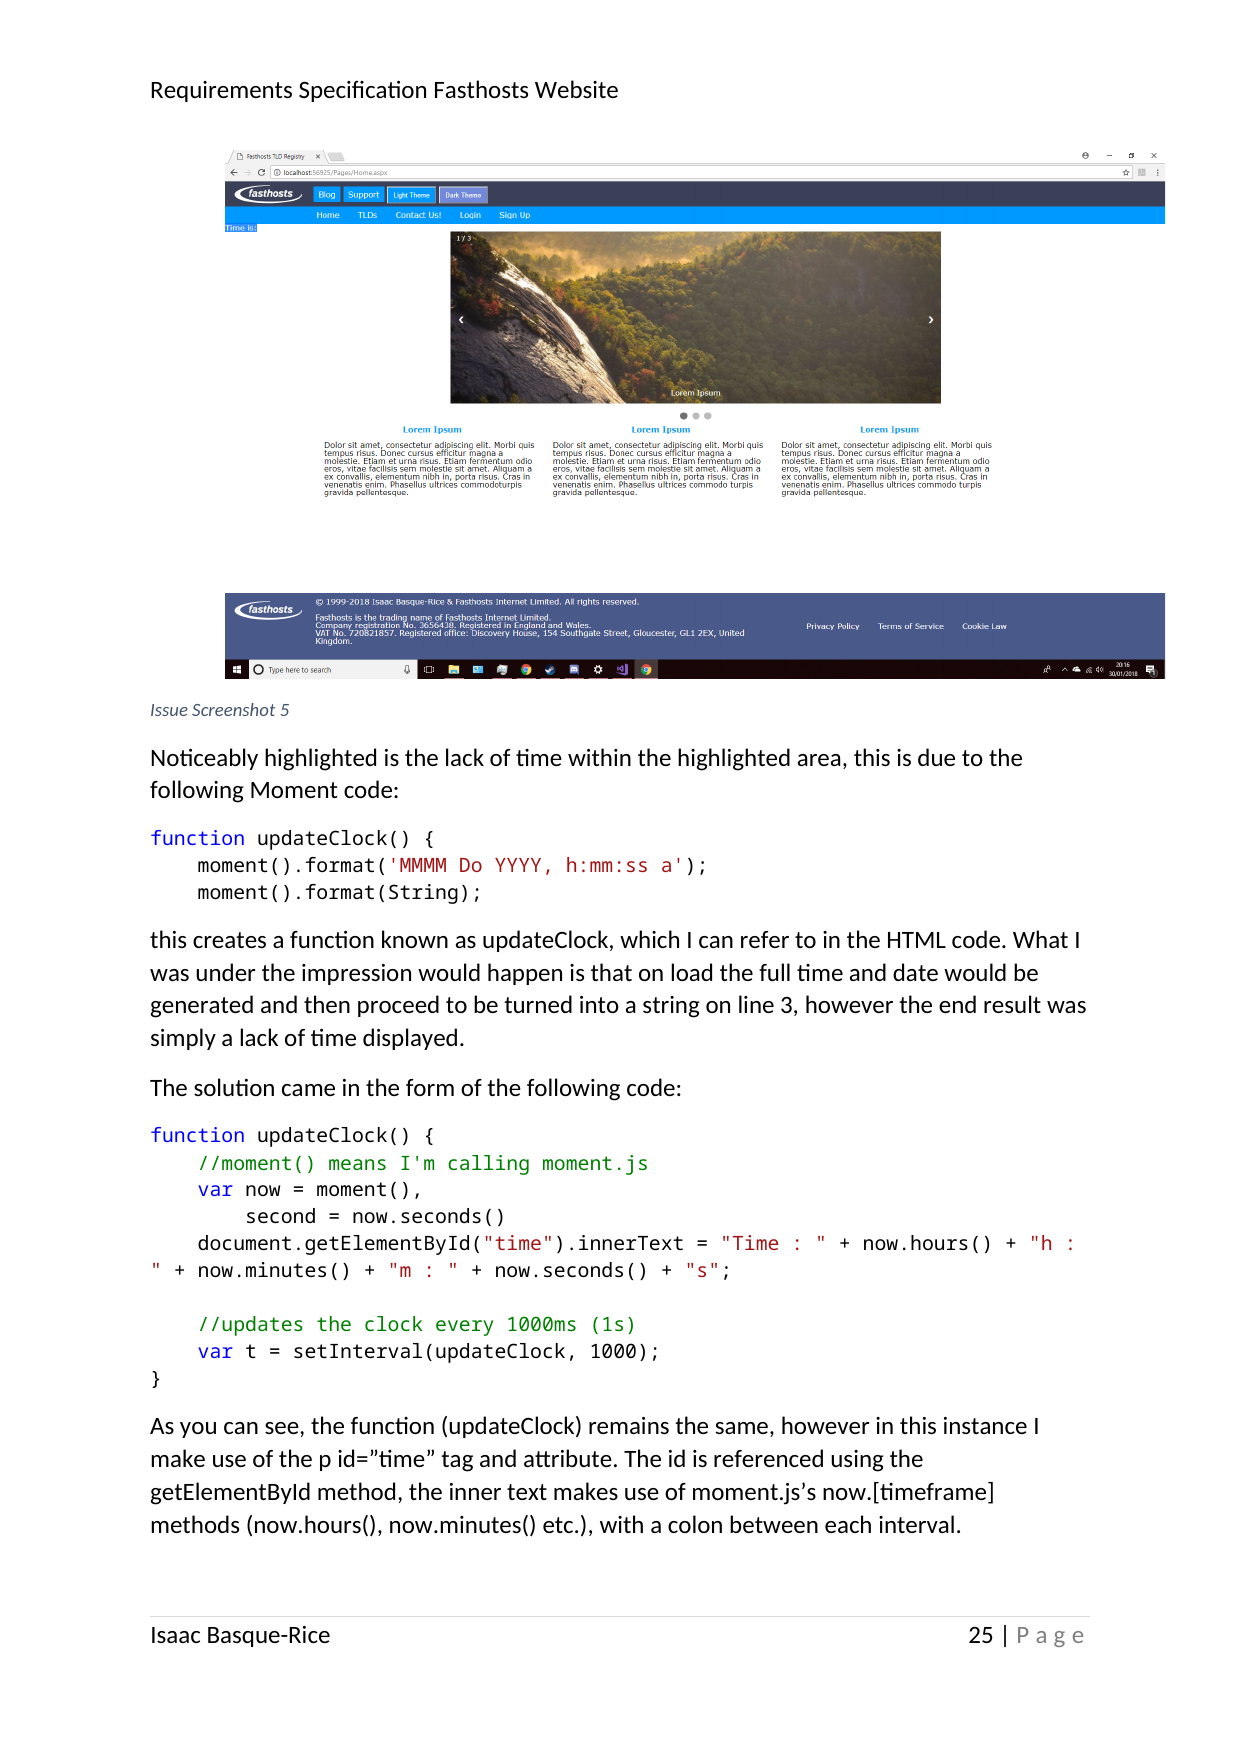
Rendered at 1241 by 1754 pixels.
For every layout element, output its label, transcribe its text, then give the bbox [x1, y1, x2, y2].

text moment().format('MMMM Do YYYY, h:mm:ss a'); [150, 851, 1090, 878]
picture [225, 150, 1166, 679]
text second = now.seconds() [150, 1203, 1090, 1230]
text Issue Screenshot 5 [150, 698, 1090, 721]
text moment().format(String); [150, 878, 1090, 905]
text document.getElementById("time").innerText = "Time : " + now.hours() + "h : " + now.minutes() + "m : " + now.seconds() + "s"; [150, 1230, 1090, 1284]
text function updateClock() { [150, 824, 1090, 851]
text As you can see, the function (updateClock) remains the same, however in this instance I make use of the p id=”time” tag and attribute. The id is referenced using the getElementById method, the inner text makes use of moment.js’s now.[timeframe] methods (now.hours(), now.minutes() etc.), with a colon between each interval. [150, 1410, 1090, 1539]
text var t = setInterval(updateClock, 1000); [150, 1338, 1090, 1364]
text //updates the clock every 1000ms (1s) [150, 1311, 1090, 1338]
text The solution came in the form of the following code: [150, 1072, 1090, 1103]
text //moment() means I'm calling moment.js [150, 1149, 1090, 1176]
text } [150, 1364, 1090, 1392]
text Noticeably highlighted is the lack of time within the highlighted area, this is due to the following Moment code: [150, 742, 1090, 805]
text function updateClock() { [150, 1122, 1090, 1149]
text var now = moment(), [150, 1176, 1090, 1203]
text this creates a function known as updateClock, which I can refer to in the HTML code. What I was under the impression would happen is that on load the full time and date would be generated and then proceed to be turned into a string on line 3, however the end result was simply a lack of time displayed. [150, 924, 1090, 1053]
